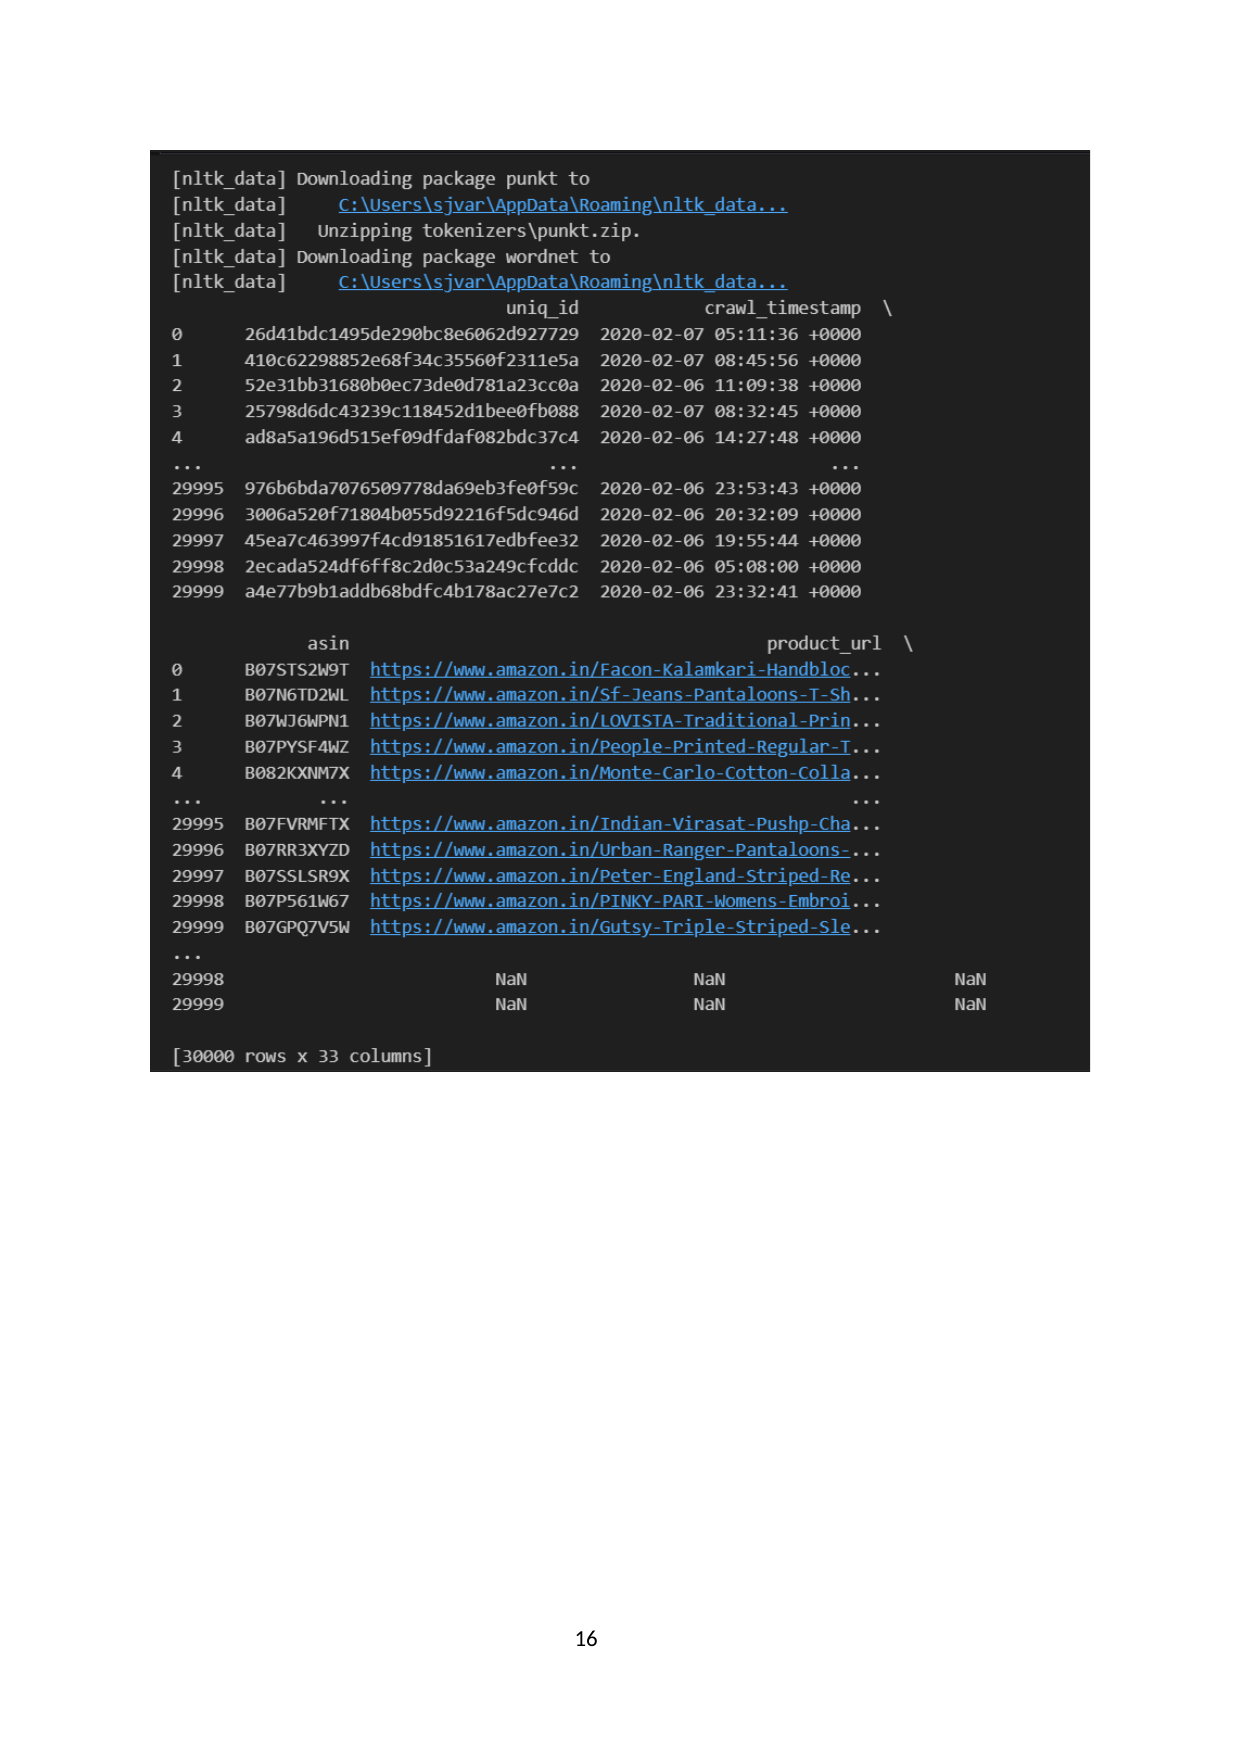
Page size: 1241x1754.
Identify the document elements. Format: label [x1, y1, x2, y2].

picture [150, 150, 1091, 1072]
